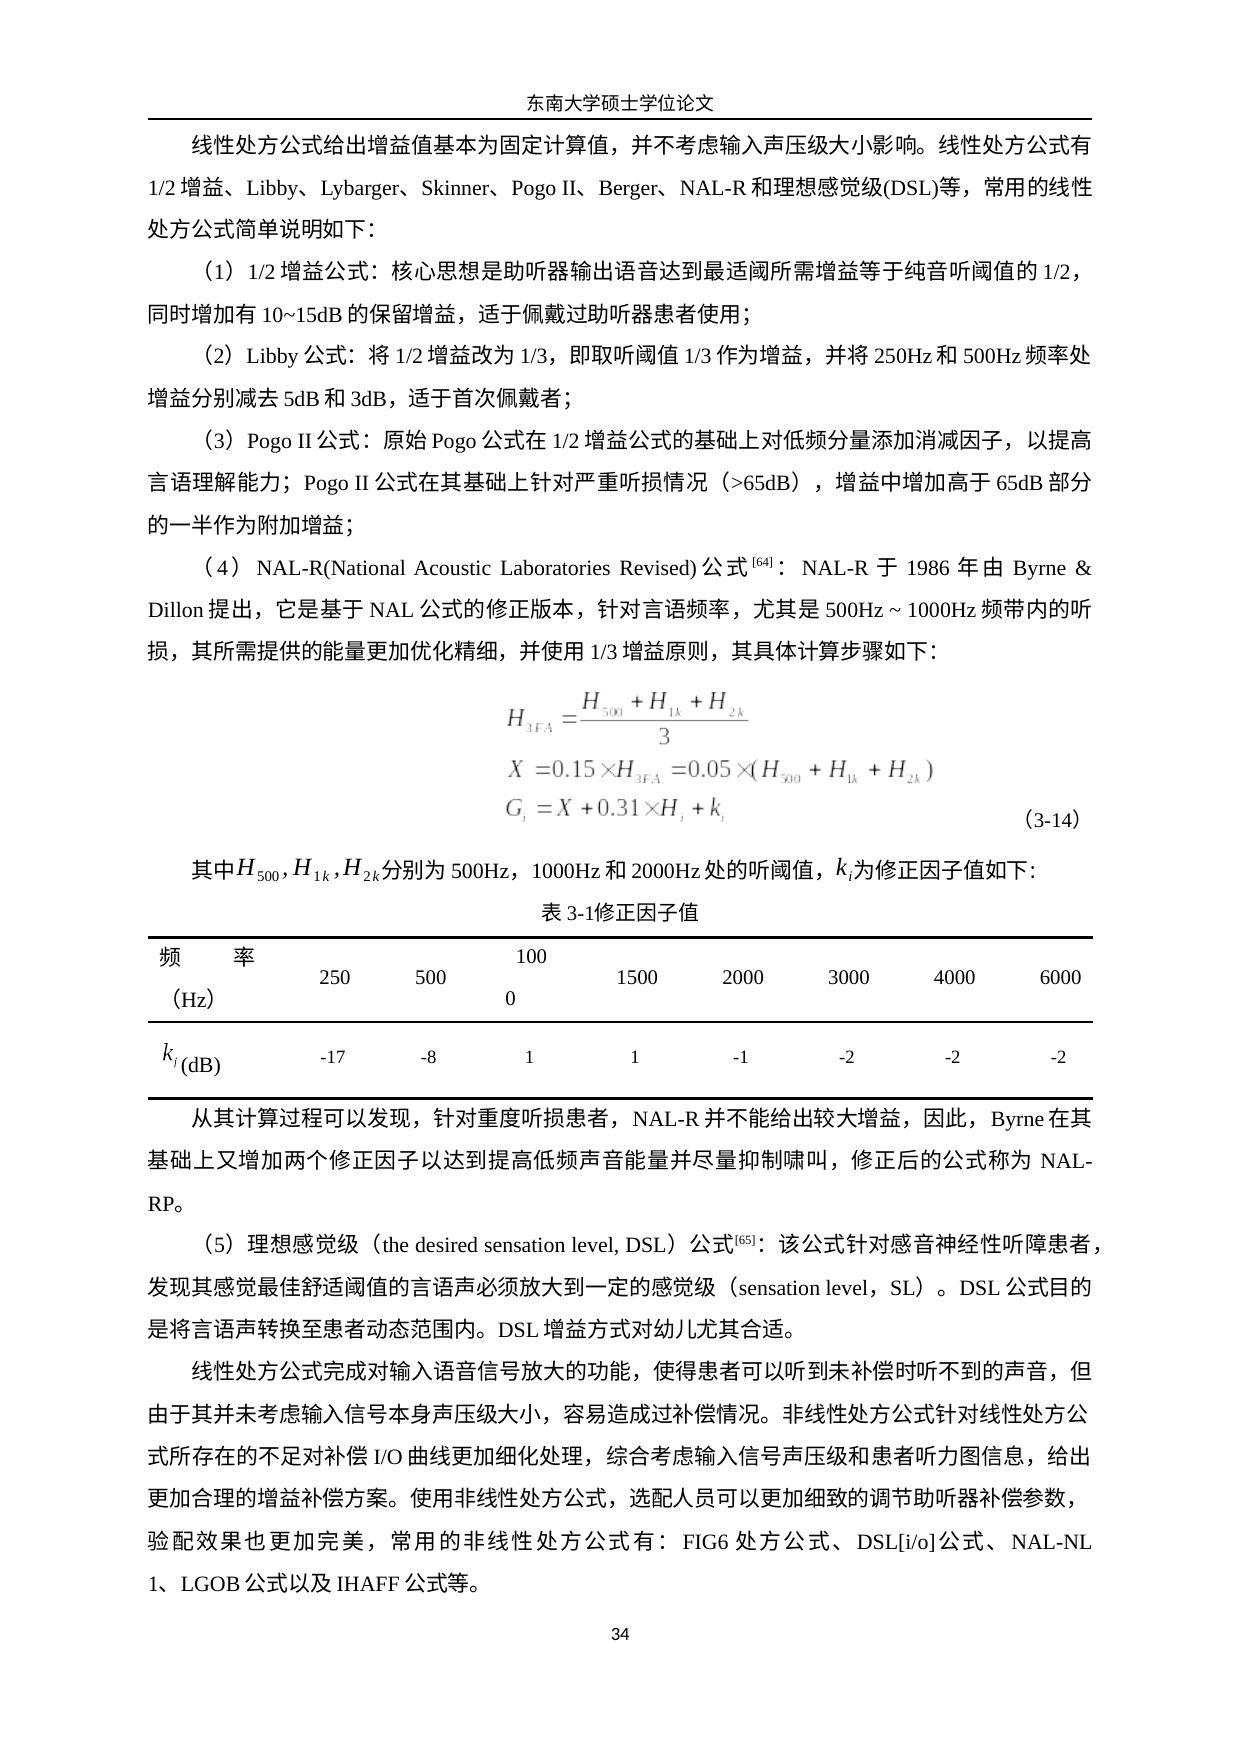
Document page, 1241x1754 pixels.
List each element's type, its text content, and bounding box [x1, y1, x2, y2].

table_header 频率（Hz） [148, 939, 266, 1021]
text 从其计算过程可以发现，针对重度听损患者，NAL-R并不能给出较大增益，因此，Byrne在其基础上又增加两个修正因子以达到提高低频声音能量并尽量抑制啸叫，修正后的公式称为NAL-RP。 [148, 1100, 1092, 1218]
table_header 3000 [775, 939, 881, 1021]
table_header 6000 [987, 939, 1092, 1021]
text （5）理想感觉级（the desired sensation level, DSL）公式[65]：该公式针对感音神经性听障患者，发现其感觉最佳舒适阈值的言语声必须放大到一定的感觉级（sensation level，SL）。DSL公式目的是将言语声转换至患者动态范围内。DSL增益方式对幼儿尤其合适。 [148, 1226, 1092, 1345]
text （4）NAL-R(National Acoustic Laboratories Revised)公式[64]：NAL-R于1986年由Byrne & Dillon提出，它是基于NAL公式的修正版本，针对言语频率，尤其是500Hz ~ 1000Hz频带内的听损，其所需提供的能量更加优化精细，并使用1/3增益原则，其具体计算步骤如下： [148, 548, 1092, 667]
table_header 4000 [881, 939, 987, 1021]
table_cell -2 [987, 1023, 1092, 1097]
text （3）Pogo II公式：原始Pogo公式在1/2增益公式的基础上对低频分量添加消减因子，以提高言语理解能力；Pogo II公式在其基础上针对严重听损情况（>65dB），增益中增加高于65dB部分的一半作为附加增益； [148, 422, 1092, 540]
table_cell -8 [362, 1023, 457, 1097]
text （1）1/2增益公式：核心思想是助听器输出语音达到最适阈所需增益等于纯音听阈值的1/2，同时增加有10~15dB的保留增益，适于佩戴过助听器患者使用； [148, 253, 1092, 329]
table_header 1500 [563, 939, 669, 1021]
text 表3-1修正因子值 [148, 894, 1092, 928]
table_header 500 [362, 939, 457, 1021]
text 线性处方公式完成对输入语音信号放大的功能，使得患者可以听到未补偿时听不到的声音，但由于其并未考虑输入信号本身声压级大小，容易造成过补偿情况。非线性处方公式针对线性处方公式所存在的不足对补偿I/O曲线更加细化处理，综合考虑输入信号声压级和患者听力图信息，给出更加合理的增益补偿方案。使用非线性处方公式，选配人员可以更加细致的调节助听器补偿参数，验配效果也更加完美，常用的非线性处方公式有：FIG6处方公式、DSL[i/o]公式、NAL-NL 1、LGOB公式以及IHAFF公式等。 [148, 1353, 1092, 1599]
table_cell -17 [266, 1023, 362, 1097]
table_cell 1 [458, 1023, 563, 1097]
text （2）Libby公式：将1/2增益改为1/3，即取听阈值1/3作为增益，并将250Hz和500Hz频率处增益分别减去5dB和3dB，适于首次佩戴者； [148, 337, 1092, 414]
table_header 1000 [458, 939, 563, 1021]
text （3-14） [148, 675, 1092, 845]
table_cell -1 [669, 1023, 775, 1097]
table_cell 1 [563, 1023, 669, 1097]
text 线性处方公式给出增益值基本为固定计算值，并不考虑输入声压级大小影响。线性处方公式有：1/2增益、Libby、Lybarger、Skinner、Pogo II、Berger、NAL-R和理想感觉级(DSL)等，常用的线性处方公式简单说明如下： [148, 126, 1092, 245]
table_cell -2 [775, 1023, 881, 1097]
table_header 2000 [669, 939, 775, 1021]
text 其中分别为500Hz，1000Hz和2000Hz处的听阈值，为修正因子值如下： [148, 852, 1092, 886]
table_header 250 [266, 939, 362, 1021]
table_cell -2 [881, 1023, 987, 1097]
table_cell (dB) [148, 1023, 266, 1097]
